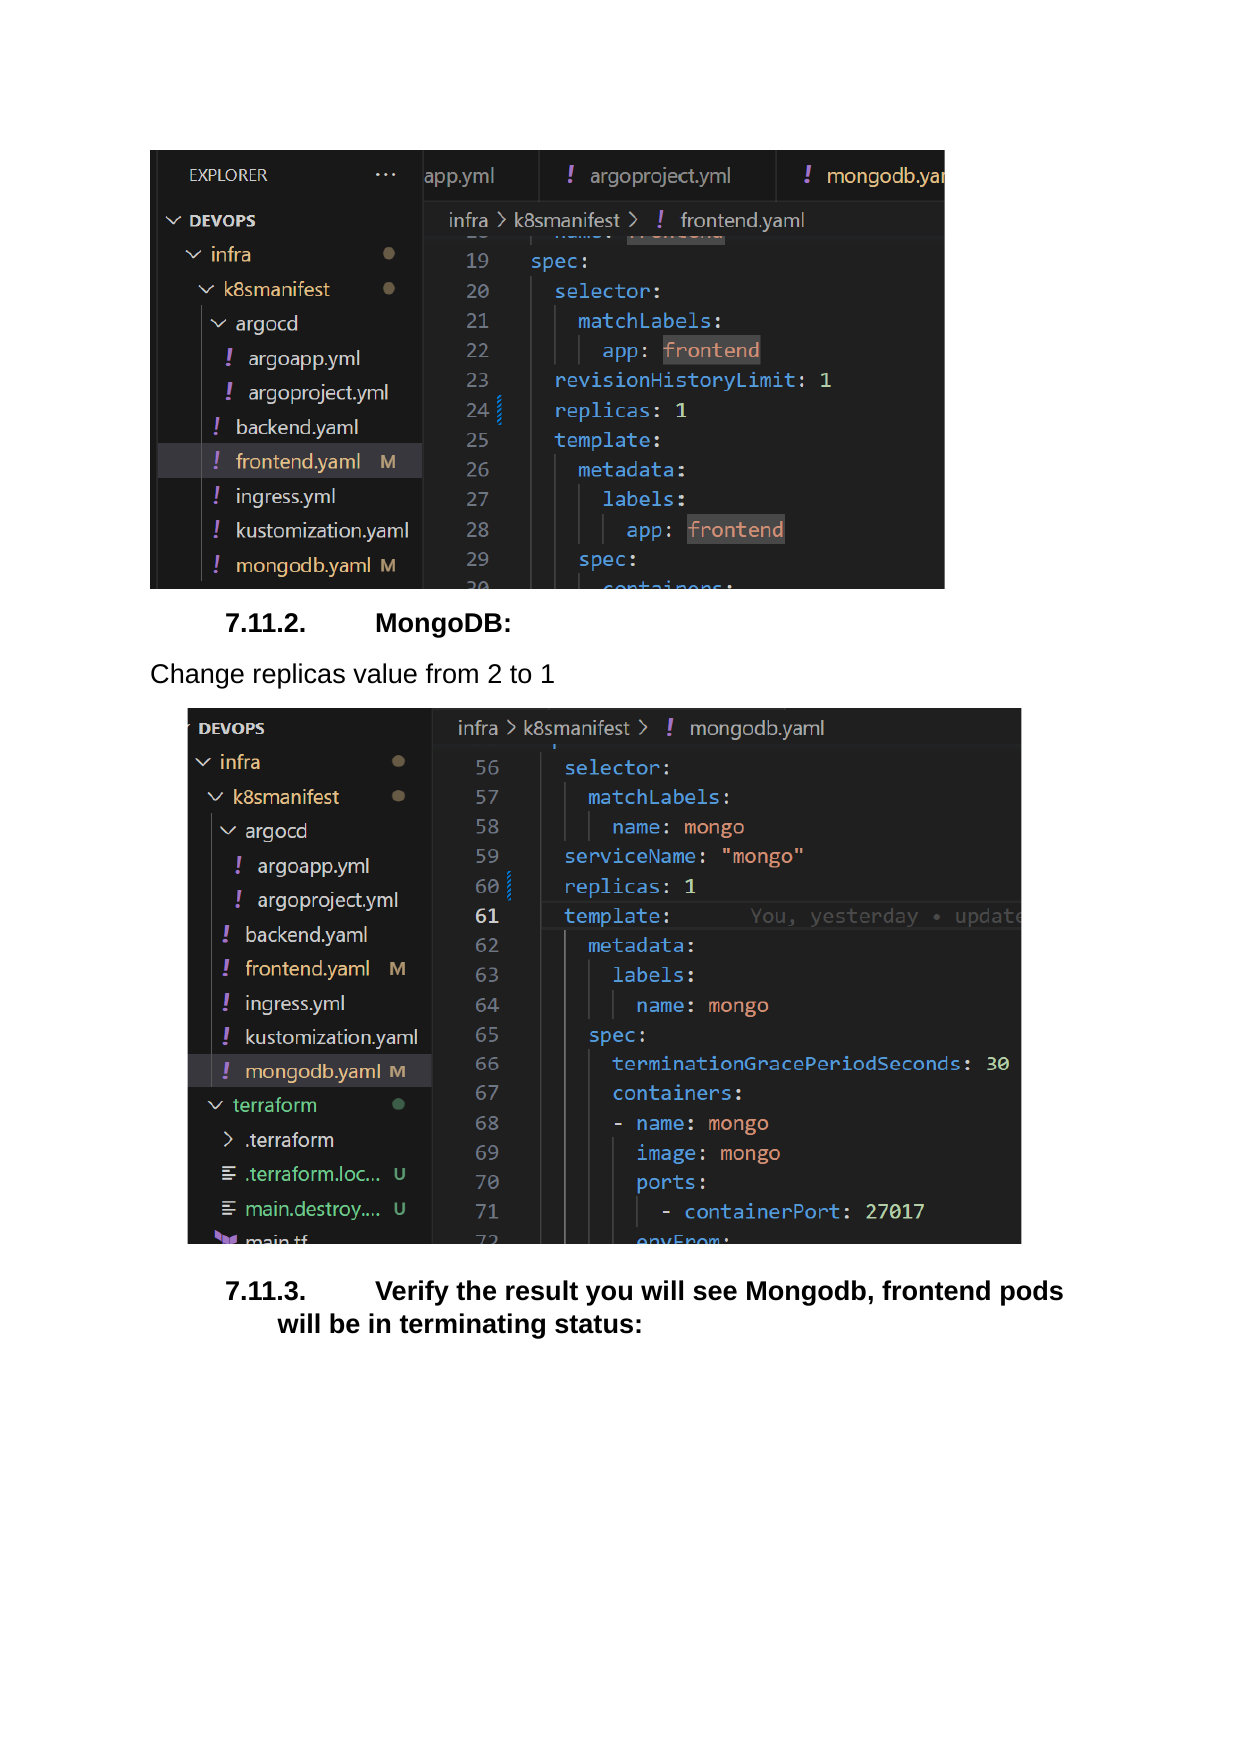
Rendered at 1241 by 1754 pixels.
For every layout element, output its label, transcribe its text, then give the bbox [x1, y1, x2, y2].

list MongoDB: [225, 607, 1090, 638]
picture [187, 708, 1022, 1244]
picture [150, 150, 945, 589]
text Change replicas value from 2 to 1 [150, 658, 1090, 689]
list Verify the result you will see Mongodb, frontend pods will be in terminating status: [225, 1274, 1090, 1339]
